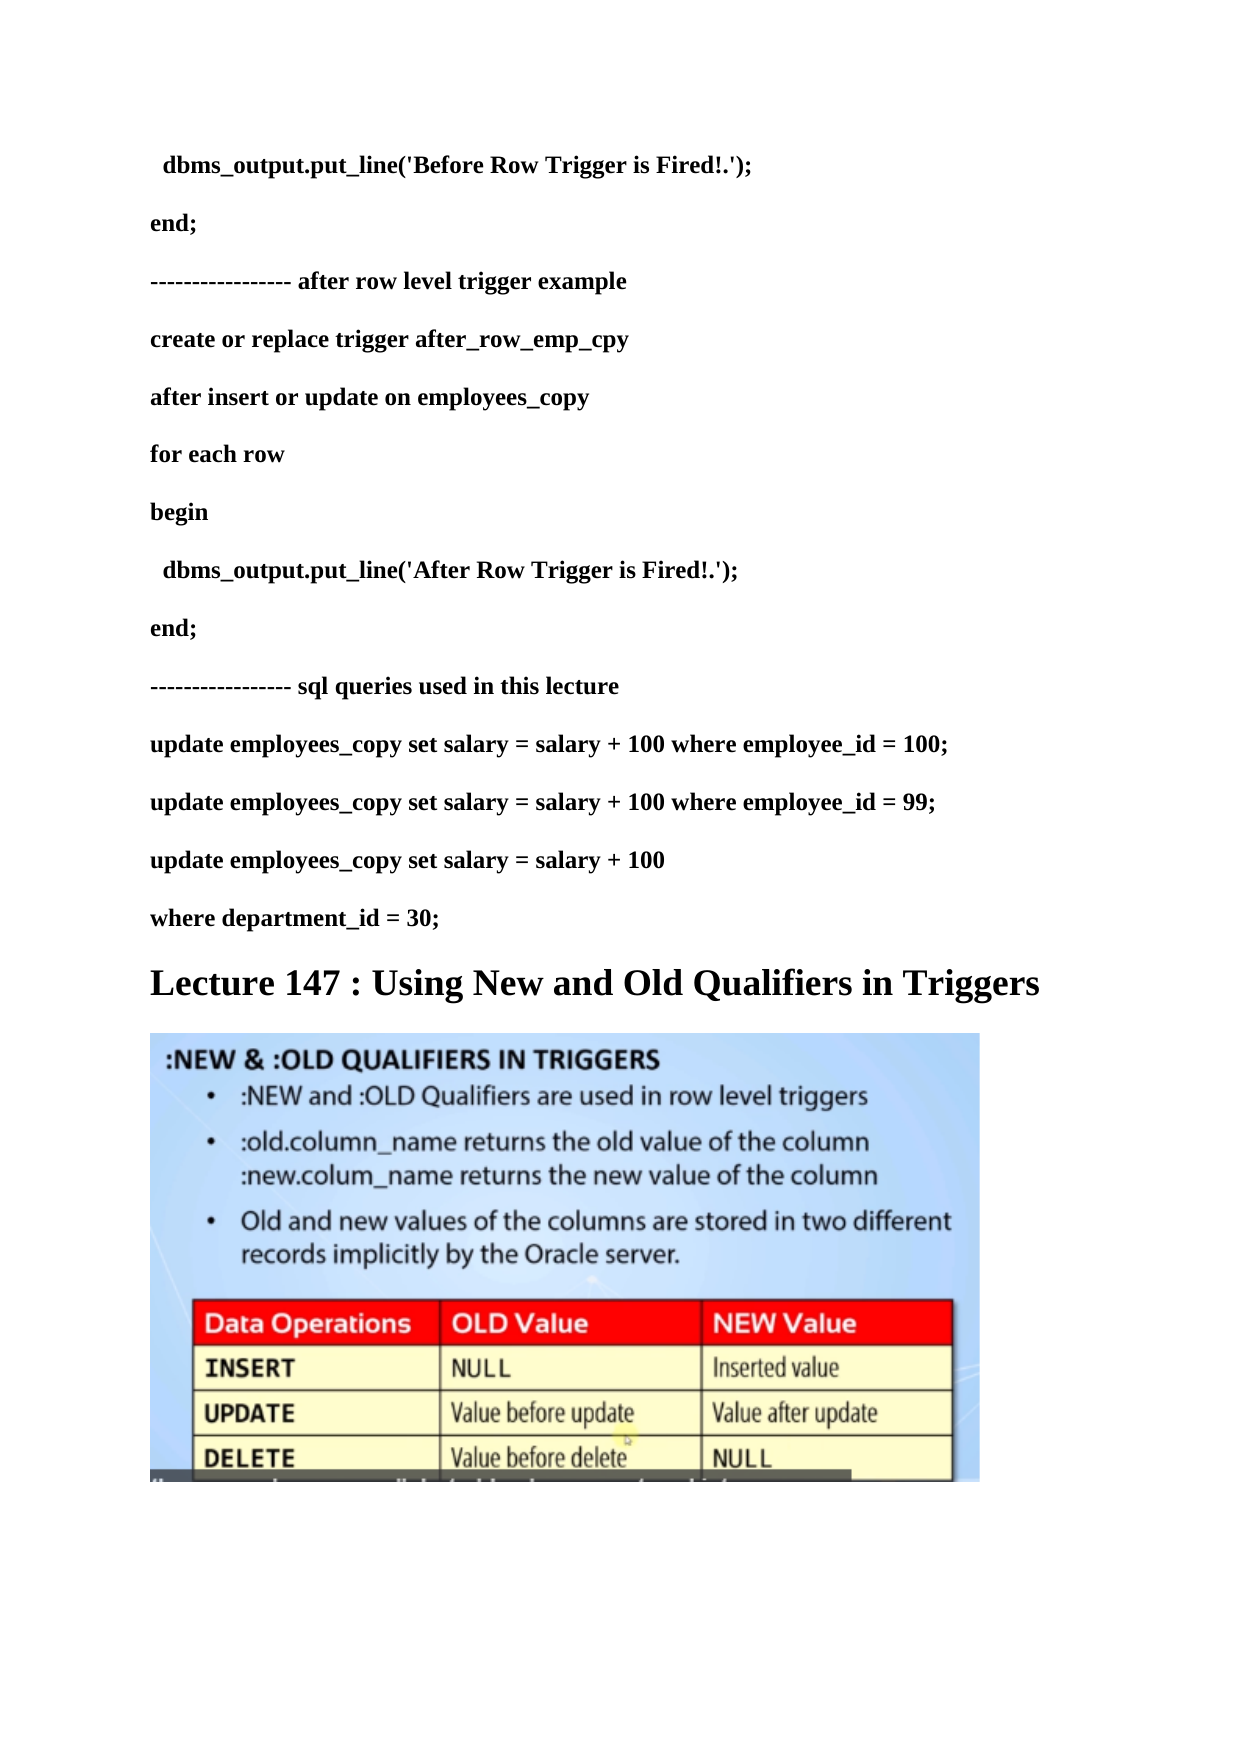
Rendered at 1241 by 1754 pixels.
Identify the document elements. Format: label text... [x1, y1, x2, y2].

text dbms_output.put_line('Before Row Trigger is Fired!.'); [150, 150, 1090, 179]
text update employees_copy set salary = salary + 100 where employee_id = 100; [150, 729, 1090, 758]
text Lecture 147 : Using New and Old Qualifiers in Triggers [150, 961, 1090, 1004]
text after insert or update on employees_copy [150, 382, 1090, 410]
text dbms_output.put_line('After Row Trigger is Fired!.'); [150, 555, 1090, 584]
text create or replace trigger after_row_emp_cpy [150, 324, 1090, 352]
text update employees_copy set salary = salary + 100 where employee_id = 99; [150, 787, 1090, 816]
picture [150, 1033, 980, 1482]
text end; [150, 208, 1090, 237]
text begin [150, 497, 1090, 526]
text ----------------- sql queries used in this lecture [150, 671, 1090, 700]
text where department_id = 30; [150, 903, 1090, 932]
text update employees_copy set salary = salary + 100 [150, 845, 1090, 874]
text ----------------- after row level trigger example [150, 266, 1090, 294]
text end; [150, 613, 1090, 642]
text for each row [150, 439, 1090, 468]
